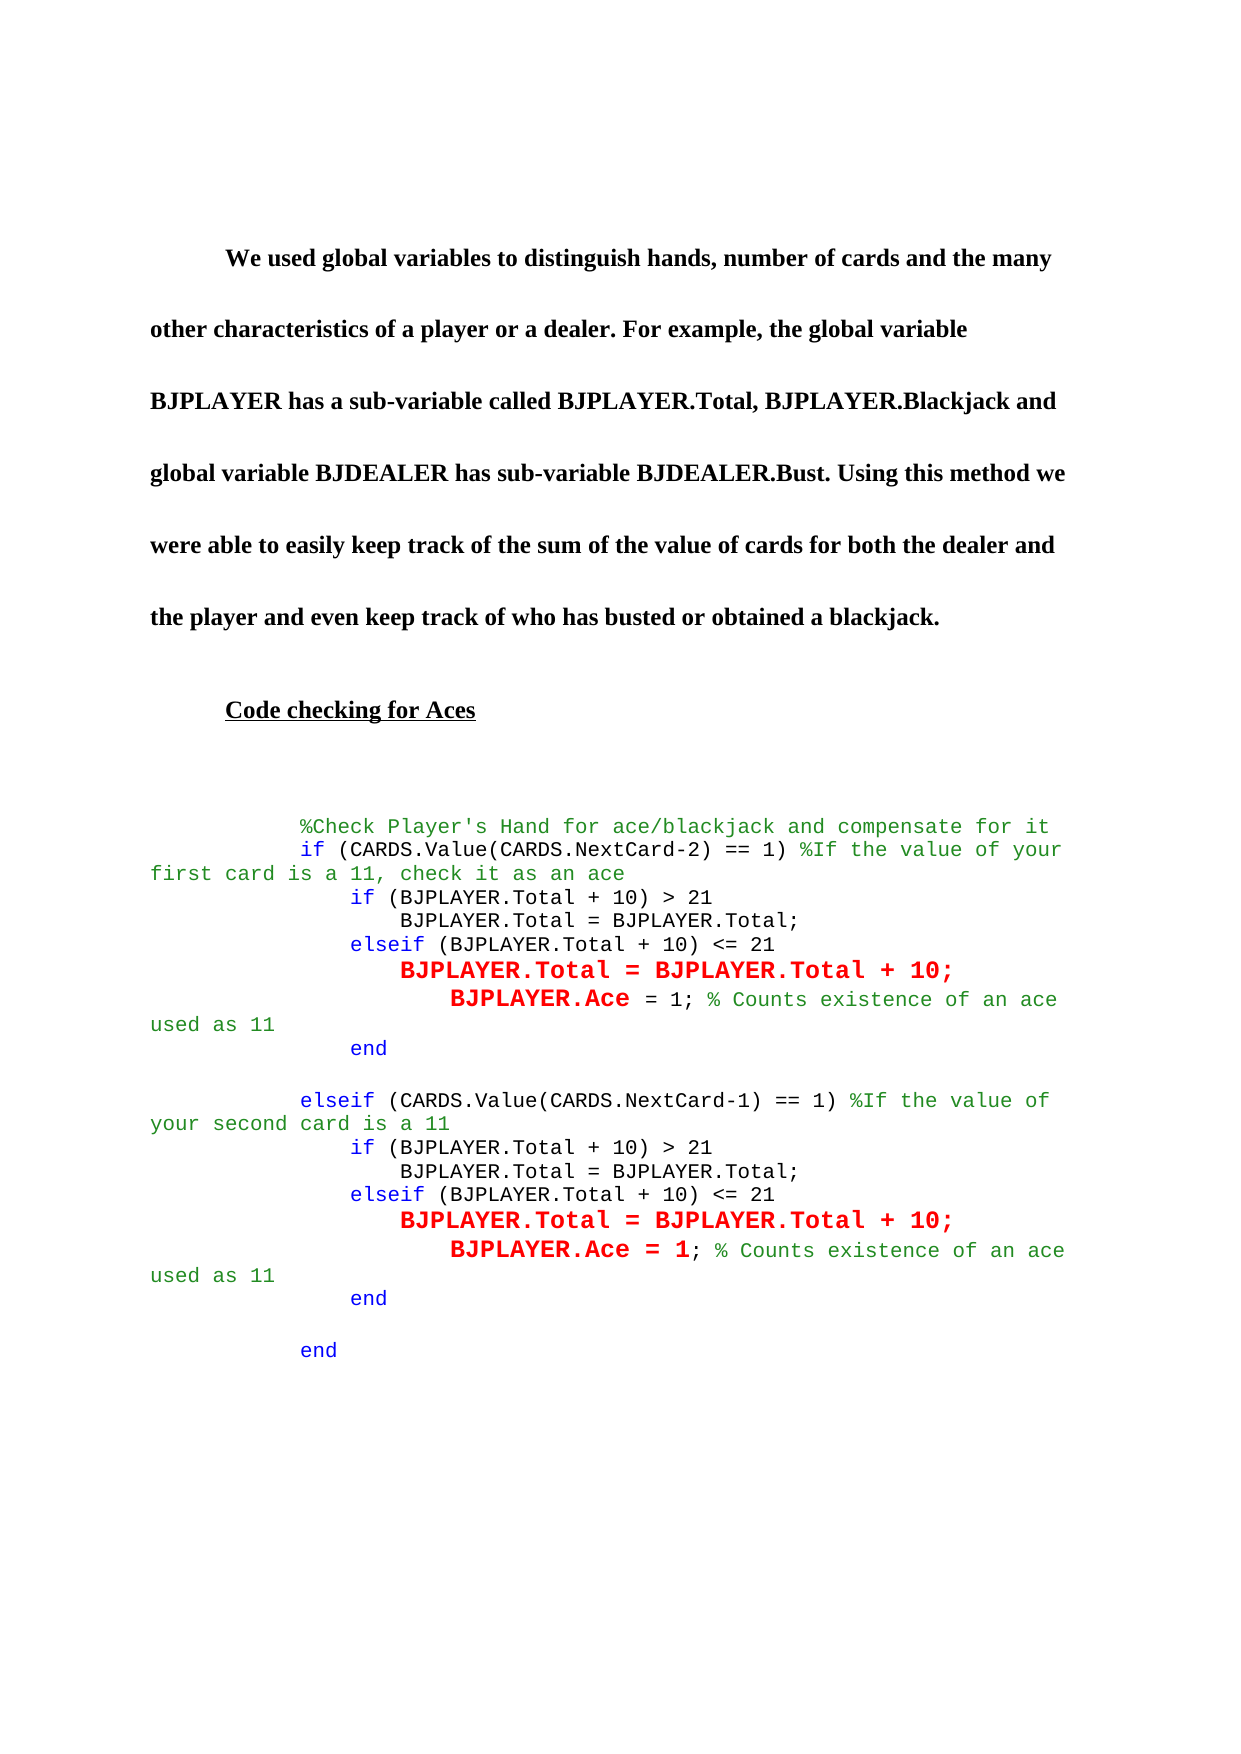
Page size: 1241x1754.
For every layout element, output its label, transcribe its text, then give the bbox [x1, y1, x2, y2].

text We used global variables to distinguish hands, number of cards and the many other characteristics of a player or a dealer. For example, the global variable BJPLAYER has a sub-variable called BJPLAYER.Total, BJPLAYER.Blackjack and global variable BJDEALER has sub-variable BJDEALER.Bust. Using this method we were able to easily keep track of the sum of the value of cards for both the dealer and the player and even keep track of who has busted or obtained a blackjack. [150, 243, 1090, 631]
text BJPLAYER.Total = BJPLAYER.Total; [150, 1161, 1090, 1184]
text elseif (BJPLAYER.Total + 10) <= 21 [150, 1184, 1090, 1208]
text BJPLAYER.Ace = 1; % Counts existence of an ace used as 11 [150, 1236, 1090, 1288]
text if (BJPLAYER.Total + 10) > 21 [150, 887, 1090, 910]
text if (CARDS.Value(CARDS.NextCard-2) == 1) %If the value of your first card is a 11, check it as an ace [150, 839, 1090, 887]
text elseif (CARDS.Value(CARDS.NextCard-1) == 1) %If the value of your second card is a 11 [150, 1090, 1090, 1137]
text elseif (BJPLAYER.Total + 10) <= 21 [150, 934, 1090, 958]
text BJPLAYER.Total = BJPLAYER.Total + 10; [150, 1208, 1090, 1236]
text if (BJPLAYER.Total + 10) > 21 [150, 1137, 1090, 1161]
text Code checking for Aces [150, 695, 1090, 723]
text BJPLAYER.Total = BJPLAYER.Total + 10; [150, 958, 1090, 986]
text end [150, 1340, 1090, 1363]
text end [150, 1288, 1090, 1312]
text %Check Player's Hand for ace/blackjack and compensate for it [150, 816, 1090, 839]
text BJPLAYER.Total = BJPLAYER.Total; [150, 910, 1090, 934]
text end [150, 1038, 1090, 1062]
text BJPLAYER.Ace = 1; % Counts existence of an ace used as 11 [150, 986, 1090, 1038]
